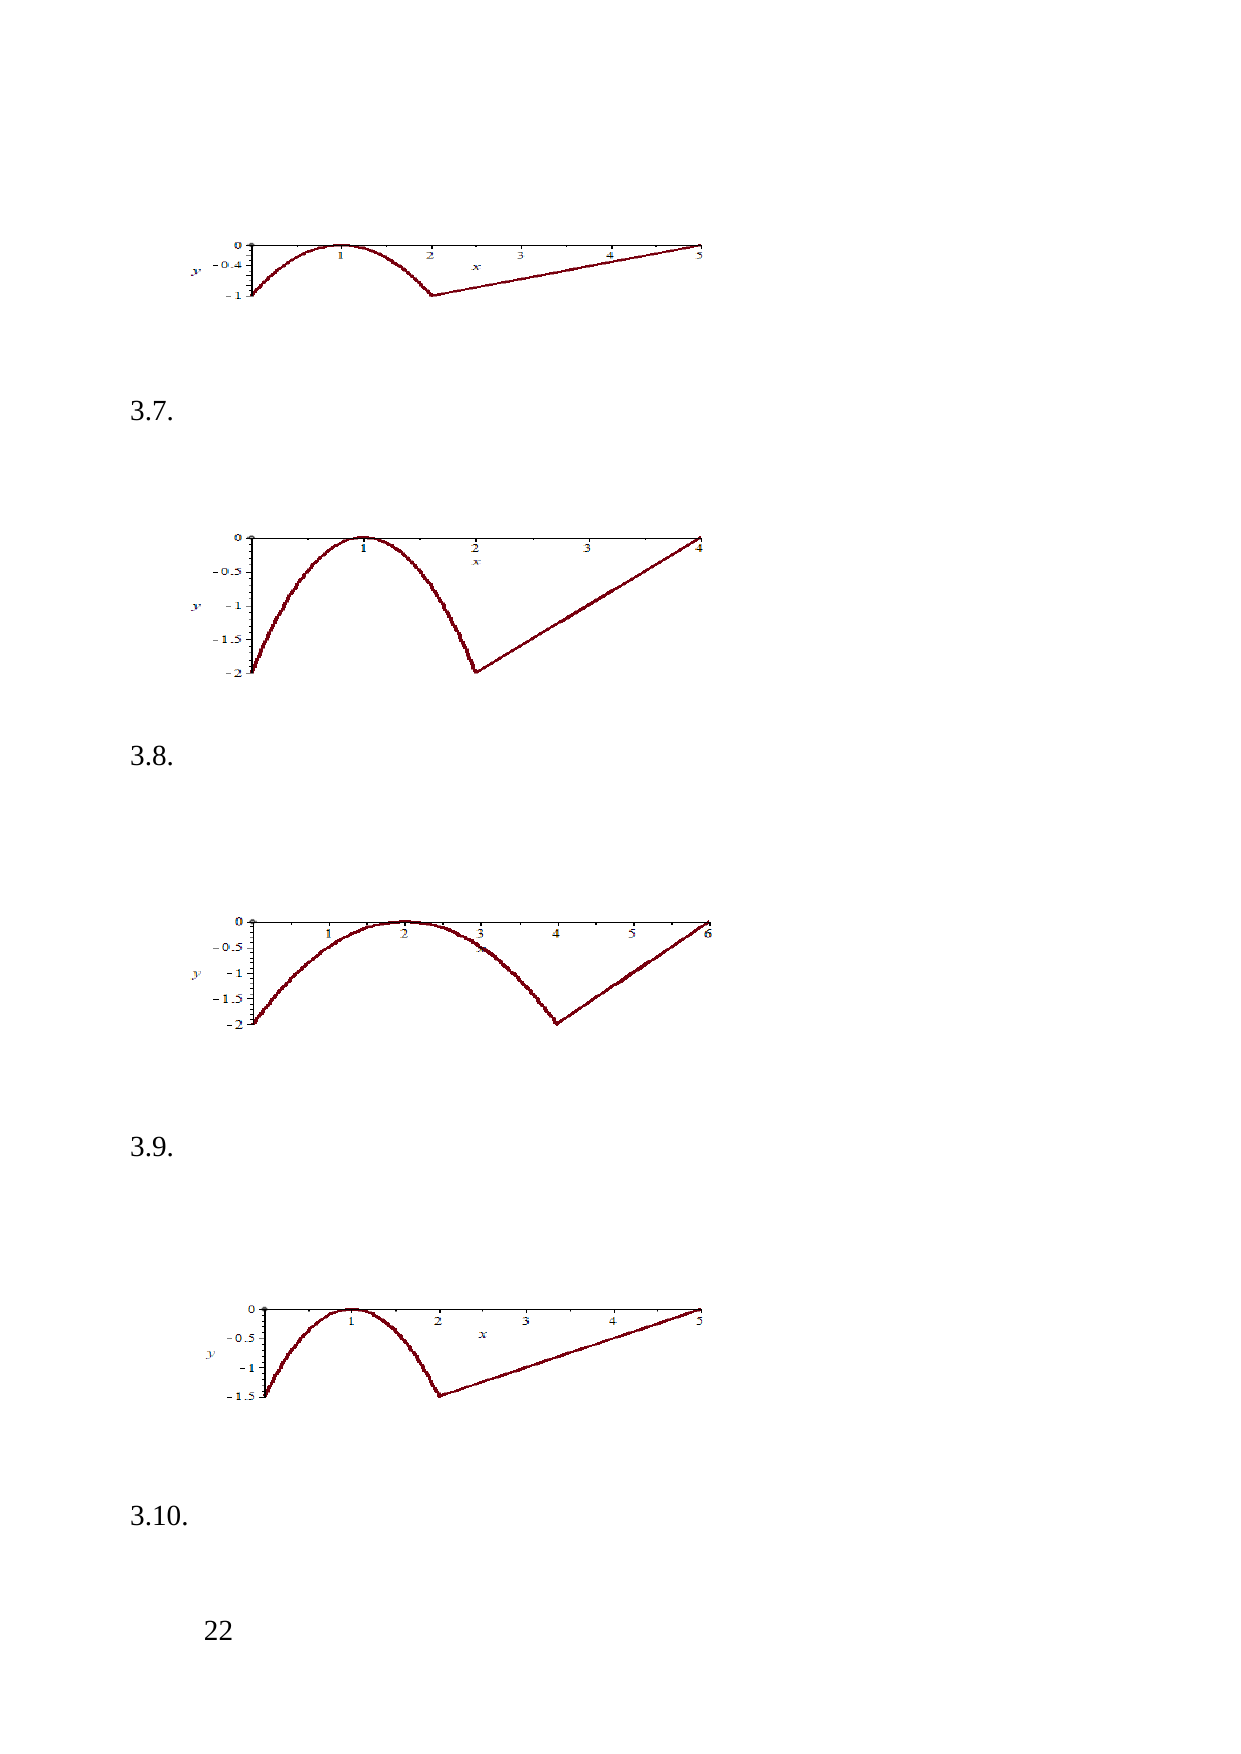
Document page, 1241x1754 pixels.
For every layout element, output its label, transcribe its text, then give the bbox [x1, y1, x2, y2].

text 3.7. [130, 118, 1134, 426]
text 3.8. [130, 443, 1134, 772]
text 3.9. [130, 788, 1134, 1162]
text 3.10. [130, 1179, 1134, 1532]
